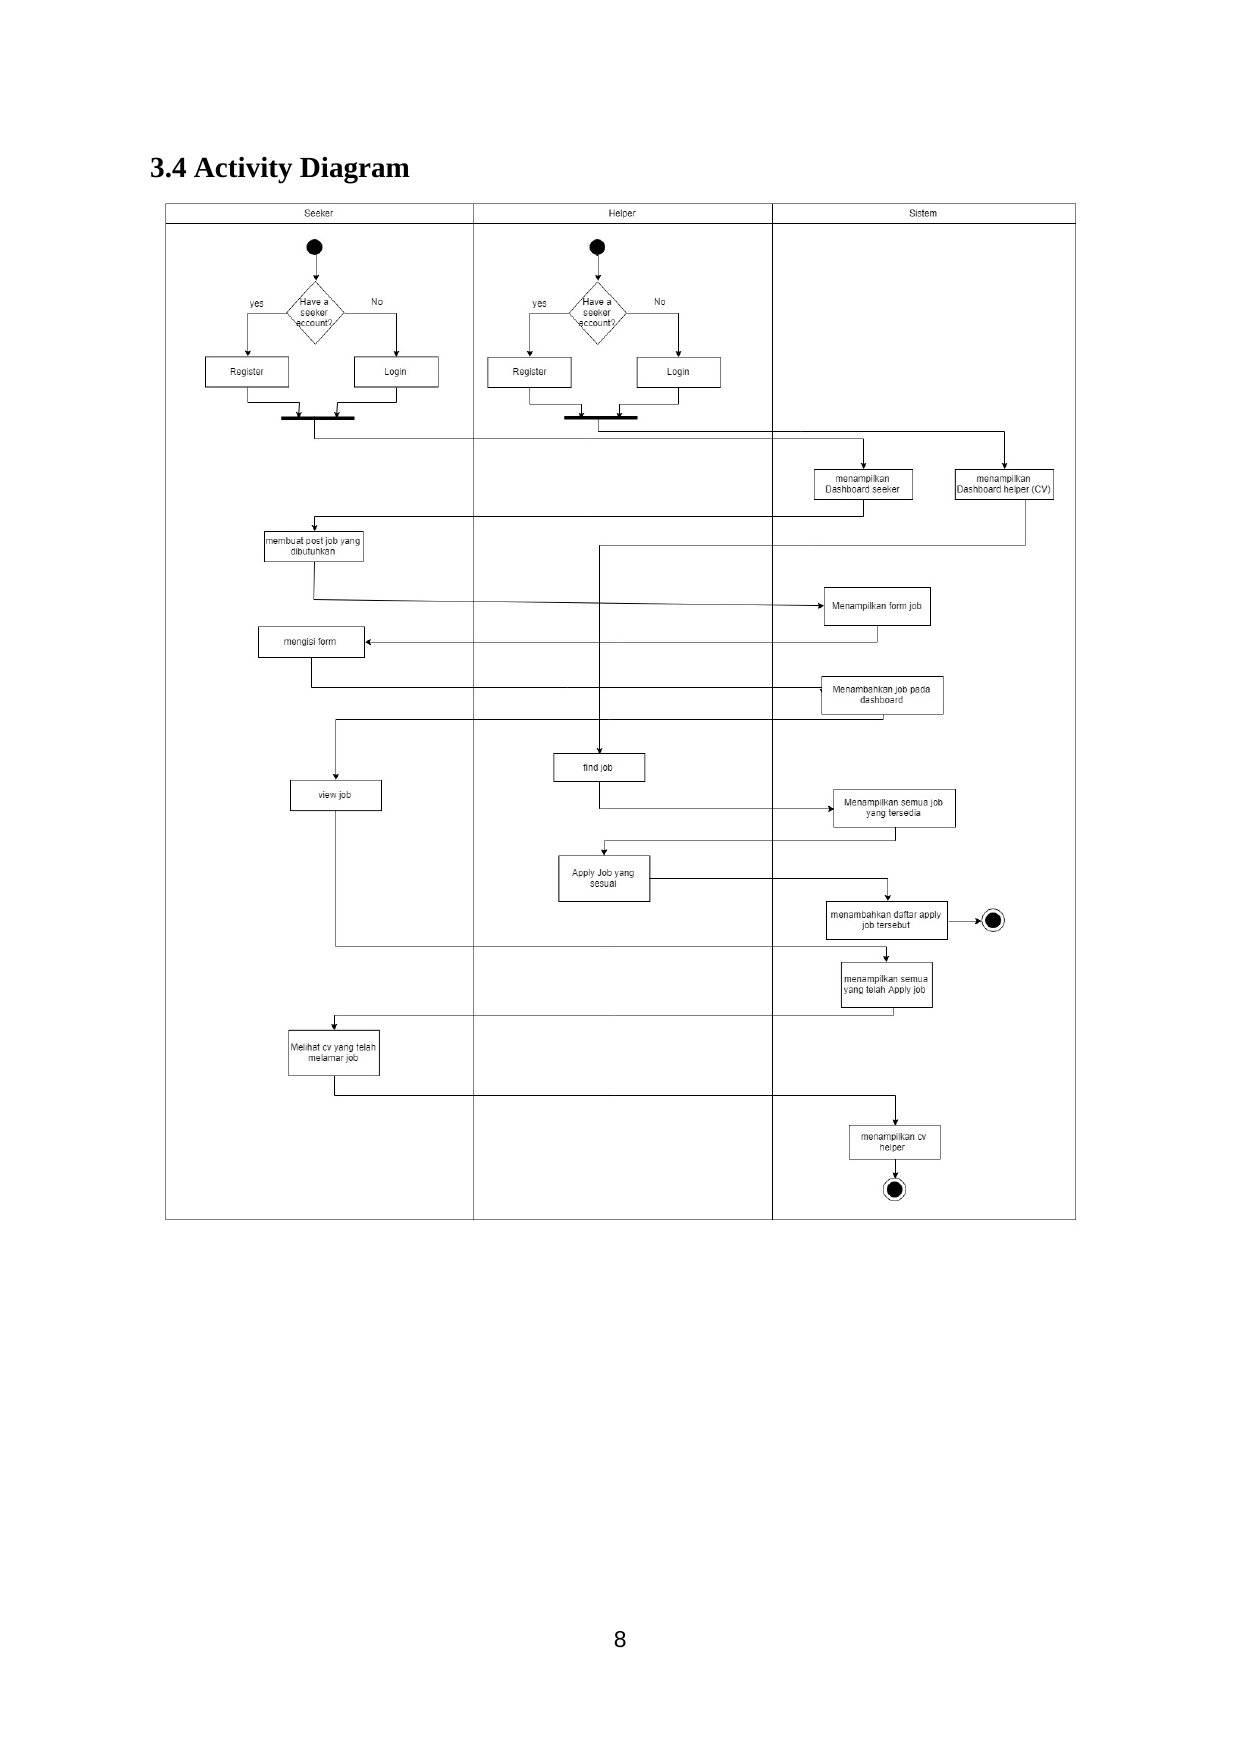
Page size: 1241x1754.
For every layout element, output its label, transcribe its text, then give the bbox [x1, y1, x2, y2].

text 3.4 Activity Diagram [150, 150, 1090, 183]
picture [150, 188, 1091, 1235]
